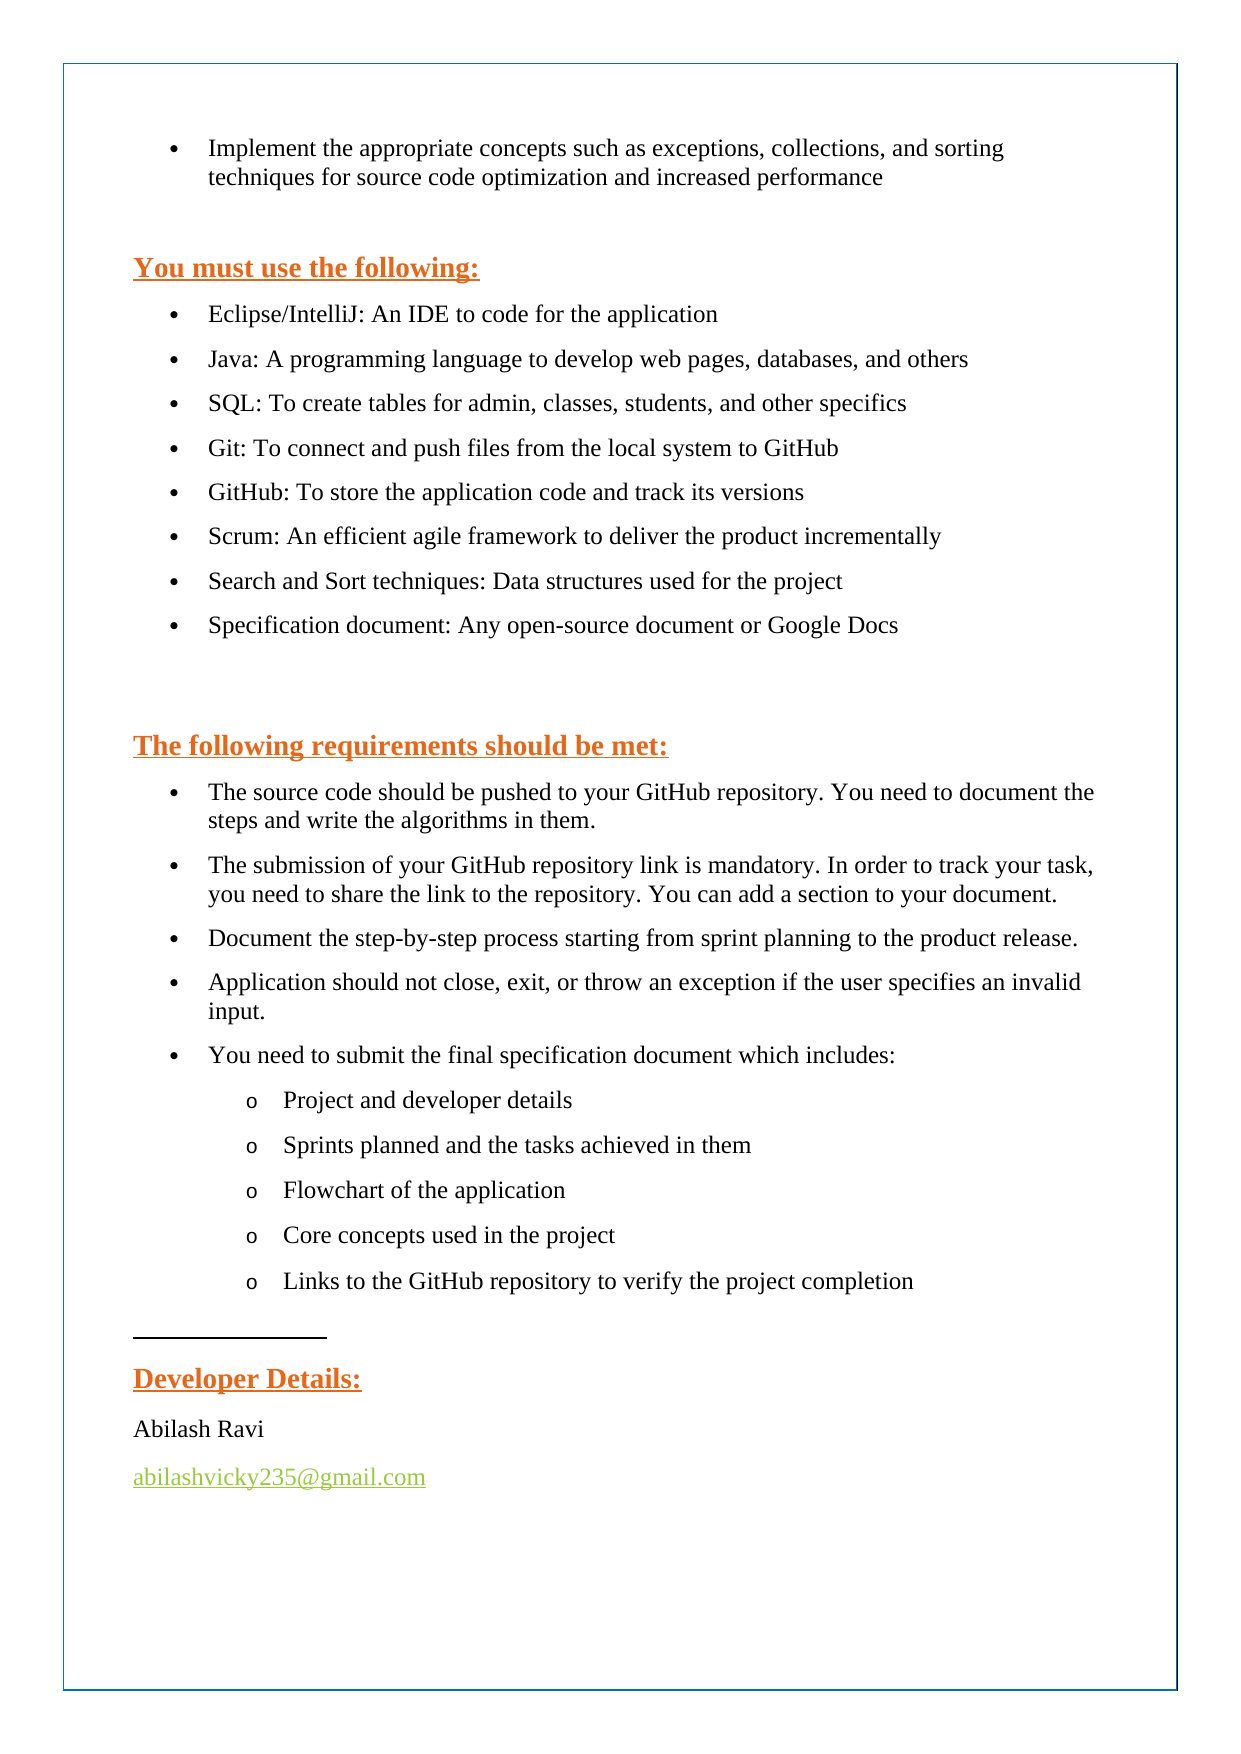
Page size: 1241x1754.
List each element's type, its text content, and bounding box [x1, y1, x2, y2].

list SQL: To create tables for admin, classes, students, and other specifics [170, 388, 1106, 417]
text Developer Details: [133, 1361, 1106, 1395]
list Links to the GitHub repository to verify the project completion [245, 1266, 1106, 1295]
text abilashvicky235@gmail.com [133, 1462, 1106, 1491]
list You need to submit the final specification document which includes: [170, 1041, 1106, 1069]
list Sprints planned and the tasks achieved in them [245, 1130, 1106, 1160]
list Implement the appropriate concepts such as exceptions, collections, and sorting techniques for source code optimization and increased performance [170, 133, 1106, 190]
list Document the step-by-step process starting from sprint planning to the product release. [170, 923, 1106, 952]
list Java: A programming language to develop web pages, databases, and others [170, 344, 1106, 373]
list Specification document: Any open-source document or Google Docs [170, 610, 1106, 639]
text You must use the following: [133, 250, 1106, 284]
list Search and Sort techniques: Data structures used for the project [170, 566, 1106, 594]
text Abilash Ravi [133, 1414, 1106, 1443]
list Eclipse/IntelliJ: An IDE to code for the application [170, 299, 1106, 328]
list The submission of your GitHub repository link is mandatory. In order to track your task, you need to share the link to the repository. You can add a section to your document. [170, 850, 1106, 907]
list Core concepts used in the project [245, 1221, 1106, 1250]
list GitHub: To store the application code and track its versions [170, 477, 1106, 506]
list Project and developer details [245, 1085, 1106, 1114]
list Flowchart of the application [245, 1175, 1106, 1205]
list Scrum: An efficient agile framework to deliver the product incrementally [170, 521, 1106, 550]
list Application should not close, exit, or throw an exception if the user specifies an invalid input. [170, 967, 1106, 1025]
list The source code should be pushed to your GitHub repository. You need to document the steps and write the algorithms in them. [170, 777, 1106, 834]
text The following requirements should be met: [133, 728, 1106, 761]
list Git: To connect and push files from the local system to GitHub [170, 433, 1106, 461]
